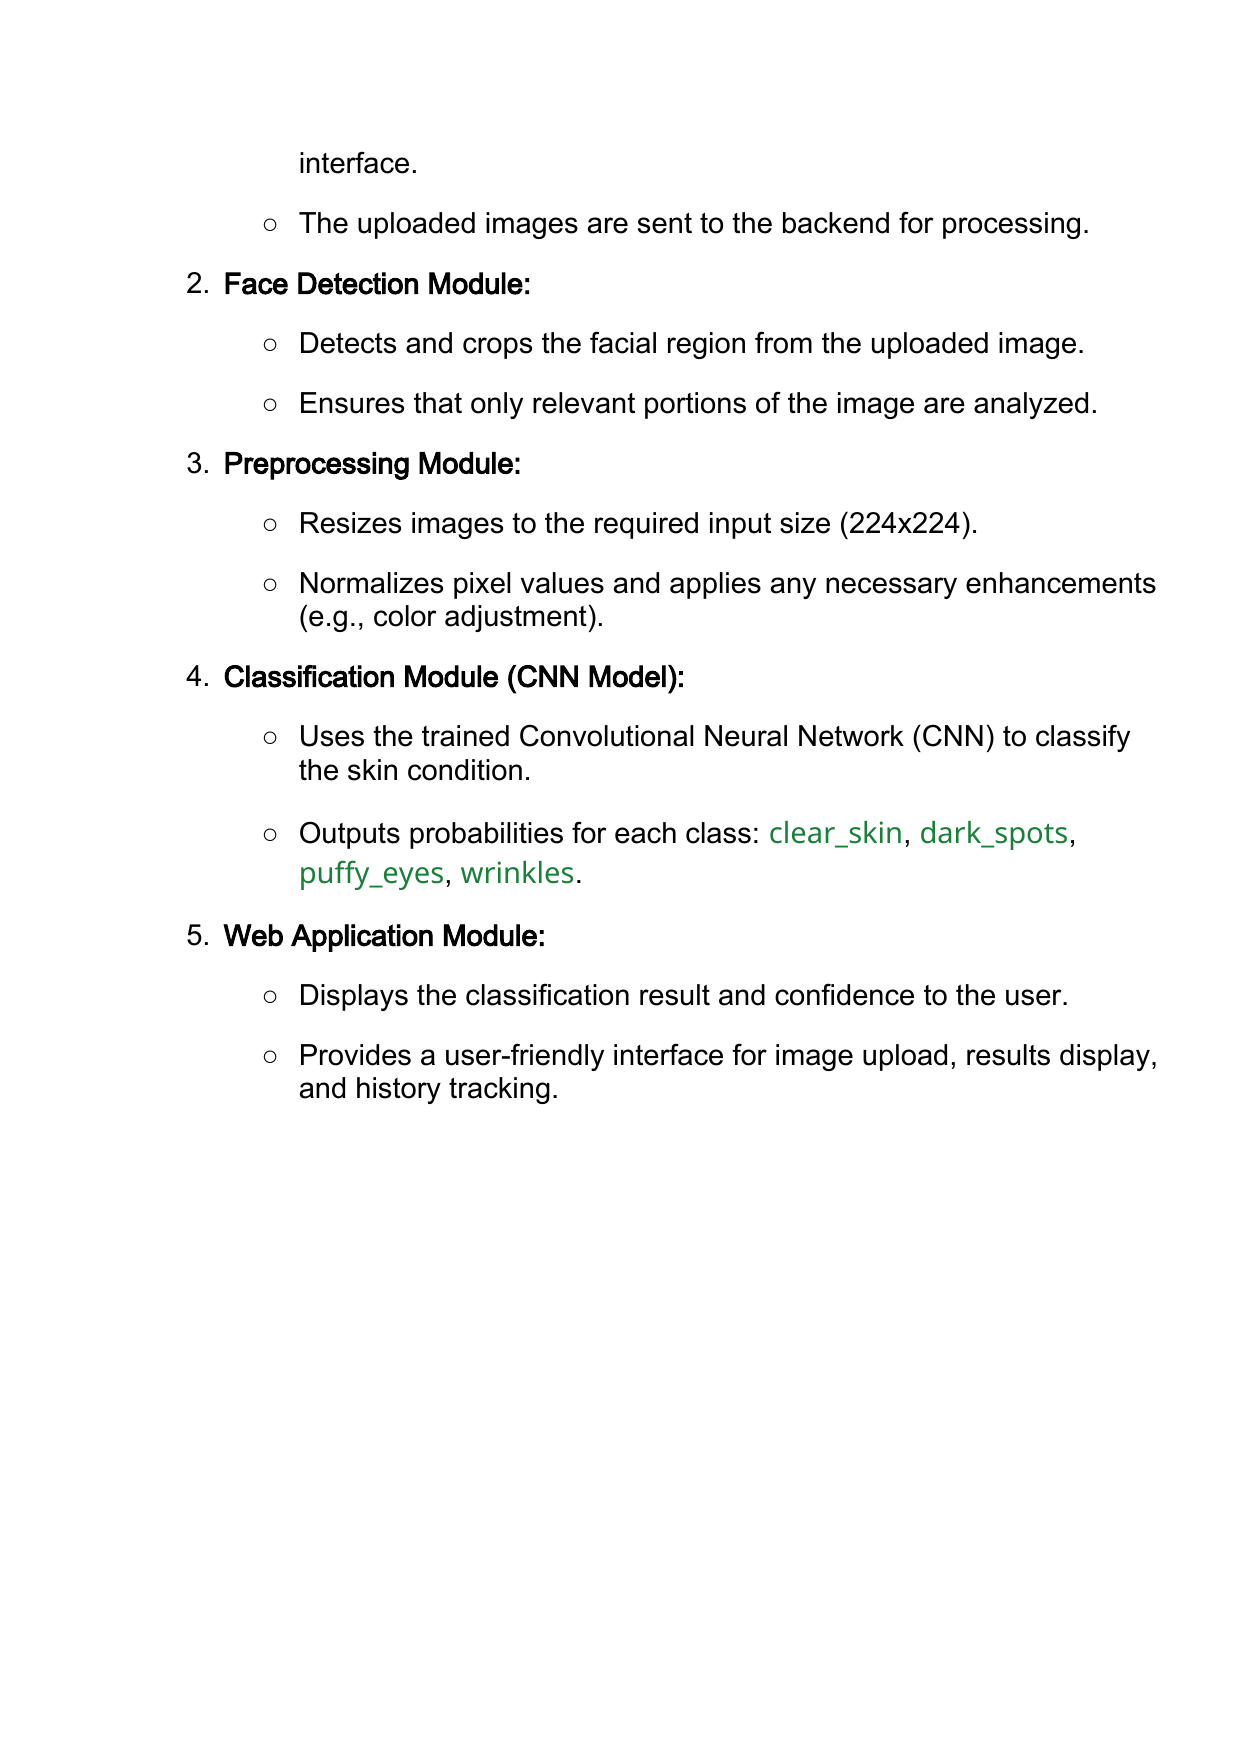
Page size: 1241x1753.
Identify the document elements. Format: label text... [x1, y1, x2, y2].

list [261, 146, 1167, 206]
list Face Detection Module: [186, 266, 1167, 326]
list Outputs probabilities for each class: clear_skin, dark_spots, puffy_eyes, wrinkles. [261, 812, 1167, 918]
list Provides a user-friendly interface for image upload, results display, and history tracking. [261, 1038, 1167, 1105]
list Preprocessing Module: [186, 446, 1167, 506]
list Normalizes pixel values and applies any necessary enhancements (e.g., color adjustment). [261, 566, 1167, 659]
list Web Application Module: [186, 918, 1167, 978]
list Resizes images to the required input size (224x224). [261, 506, 1167, 566]
list Classification Module (CNN Model): [186, 659, 1167, 719]
list Ensures that only relevant portions of the image are analyzed. [261, 386, 1167, 446]
list Detects and crops the facial region from the uploaded image. [261, 326, 1167, 386]
list The uploaded images are sent to the backend for processing. [261, 206, 1167, 266]
list Displays the classification result and confidence to the user. [261, 978, 1167, 1038]
list Uses the trained Convolutional Neural Network (CNN) to classify the skin condition. [261, 719, 1167, 812]
